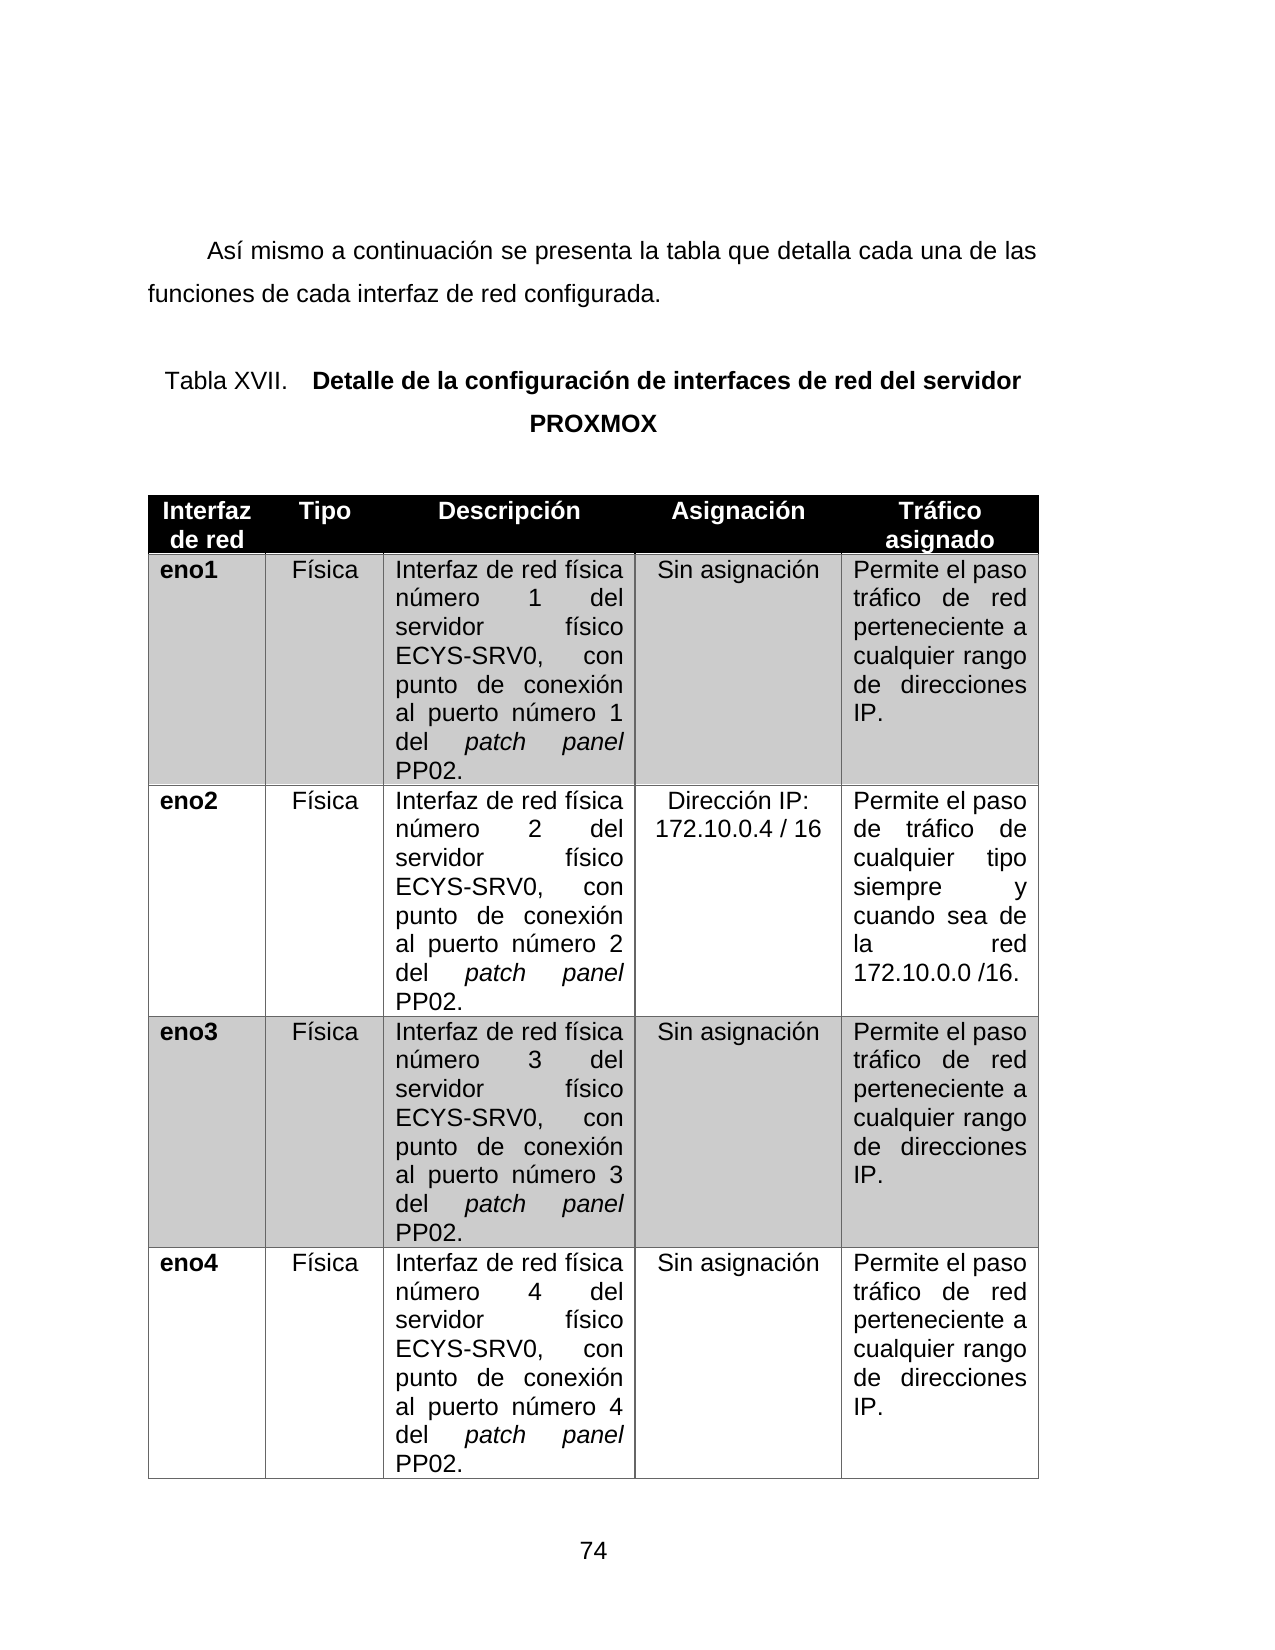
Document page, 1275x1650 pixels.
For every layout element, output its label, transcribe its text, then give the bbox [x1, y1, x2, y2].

table_header Tipo [266, 496, 383, 553]
table_cell Interfaz de red física número 1 del servidor físico ECYS-SRV0, con punto de conexión al puerto número 1 del patch panel PP02. [384, 555, 634, 784]
table_cell eno2 [149, 786, 265, 1016]
text Así mismo a continuación se presenta la tabla que detalla cada una de las funciones de cada interfaz de red configurada. [148, 236, 1039, 308]
table_cell Física [266, 555, 383, 784]
table_cell Interfaz de red física número 4 del servidor físico ECYS-SRV0, con punto de conexión al puerto número 4 del patch panel PP02. [384, 1248, 634, 1478]
table_cell Permite el paso tráfico de red perteneciente a cualquier rango de direcciones IP. [842, 1017, 1038, 1247]
table_cell eno4 [149, 1248, 265, 1478]
table_cell Interfaz de red física número 2 del servidor físico ECYS-SRV0, con punto de conexión al puerto número 2 del patch panel PP02. [384, 786, 634, 1016]
table_header Interfaz de red [149, 496, 265, 553]
table_cell Interfaz de red física número 3 del servidor físico ECYS-SRV0, con punto de conexión al puerto número 3 del patch panel PP02. [384, 1017, 634, 1247]
table_cell Sin asignación [636, 1017, 841, 1247]
table_cell eno3 [149, 1017, 265, 1247]
table_cell Física [266, 1248, 383, 1478]
text Detalle de la configuración de interfaces de red del servidor PROXMOX [148, 366, 1039, 437]
table_cell Física [266, 786, 383, 1016]
table_cell Sin asignación [636, 1248, 841, 1478]
table_cell Permite el paso tráfico de red perteneciente a cualquier rango de direcciones IP. [842, 555, 1038, 784]
table_cell Dirección IP: 172.10.0.4 / 16 [636, 786, 841, 1016]
table_cell Permite el paso de tráfico de cualquier tipo siempre y cuando sea de la red 172.10.0.0 /16. [842, 786, 1038, 1016]
table_header Tráfico asignado [842, 496, 1038, 553]
table_cell Sin asignación [636, 555, 841, 784]
table_header Descripción [384, 496, 634, 553]
table_cell Permite el paso tráfico de red perteneciente a cualquier rango de direcciones IP. [842, 1248, 1038, 1478]
table_header Asignación [636, 496, 841, 553]
table_cell eno1 [149, 555, 265, 784]
table_cell Física [266, 1017, 383, 1247]
